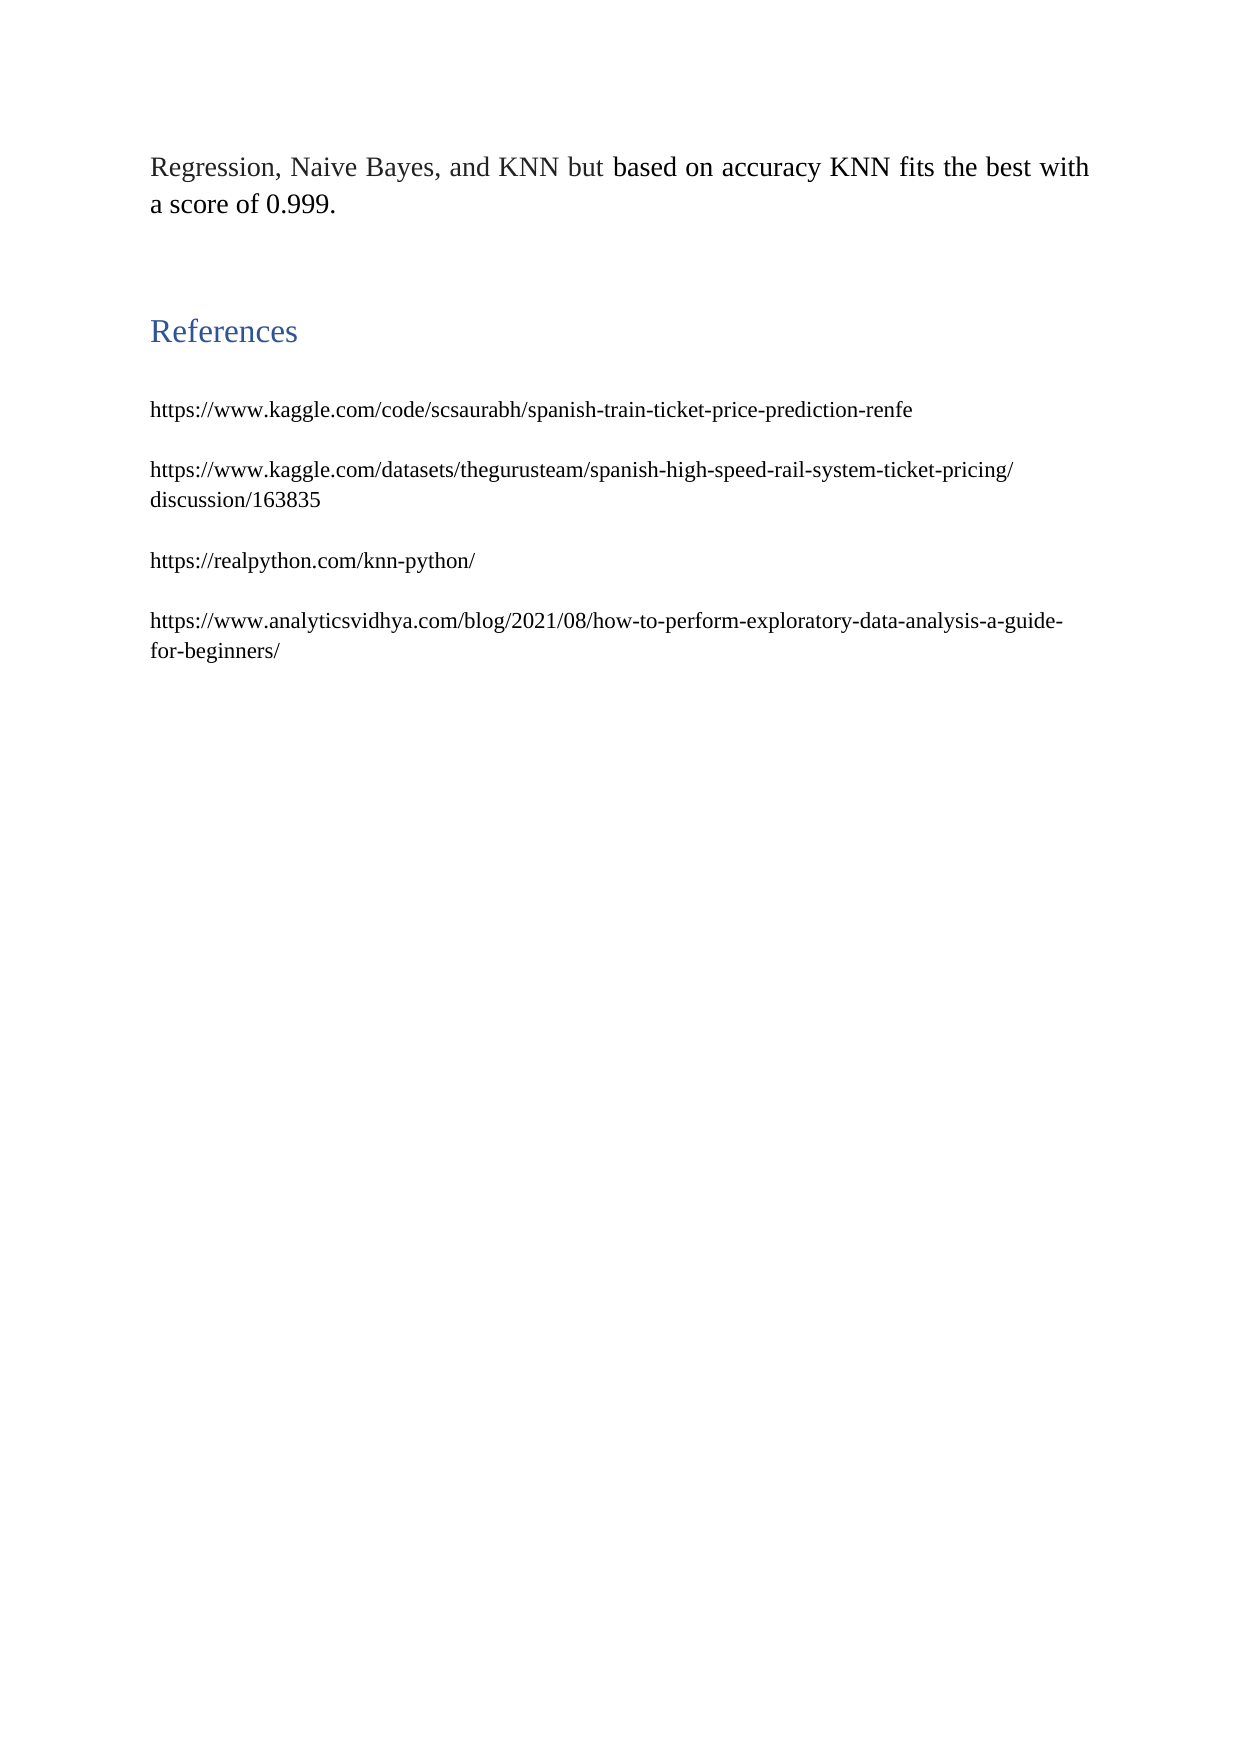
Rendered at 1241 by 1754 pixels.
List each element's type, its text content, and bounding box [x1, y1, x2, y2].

text https://realpython.com/knn-python/ [150, 547, 1090, 573]
subtitle References [150, 312, 1090, 350]
text https://www.kaggle.com/code/scsaurabh/spanish-train-ticket-price-prediction-renfe [150, 396, 1090, 422]
text https://www.analyticsvidhya.com/blog/2021/08/how-to-perform-exploratory-data-analysis-a-guide-for-beginners/ [150, 607, 1090, 664]
text https://www.kaggle.com/datasets/thegurusteam/spanish-high-speed-rail-system-ticket-pricing/discussion/163835 [150, 456, 1090, 513]
